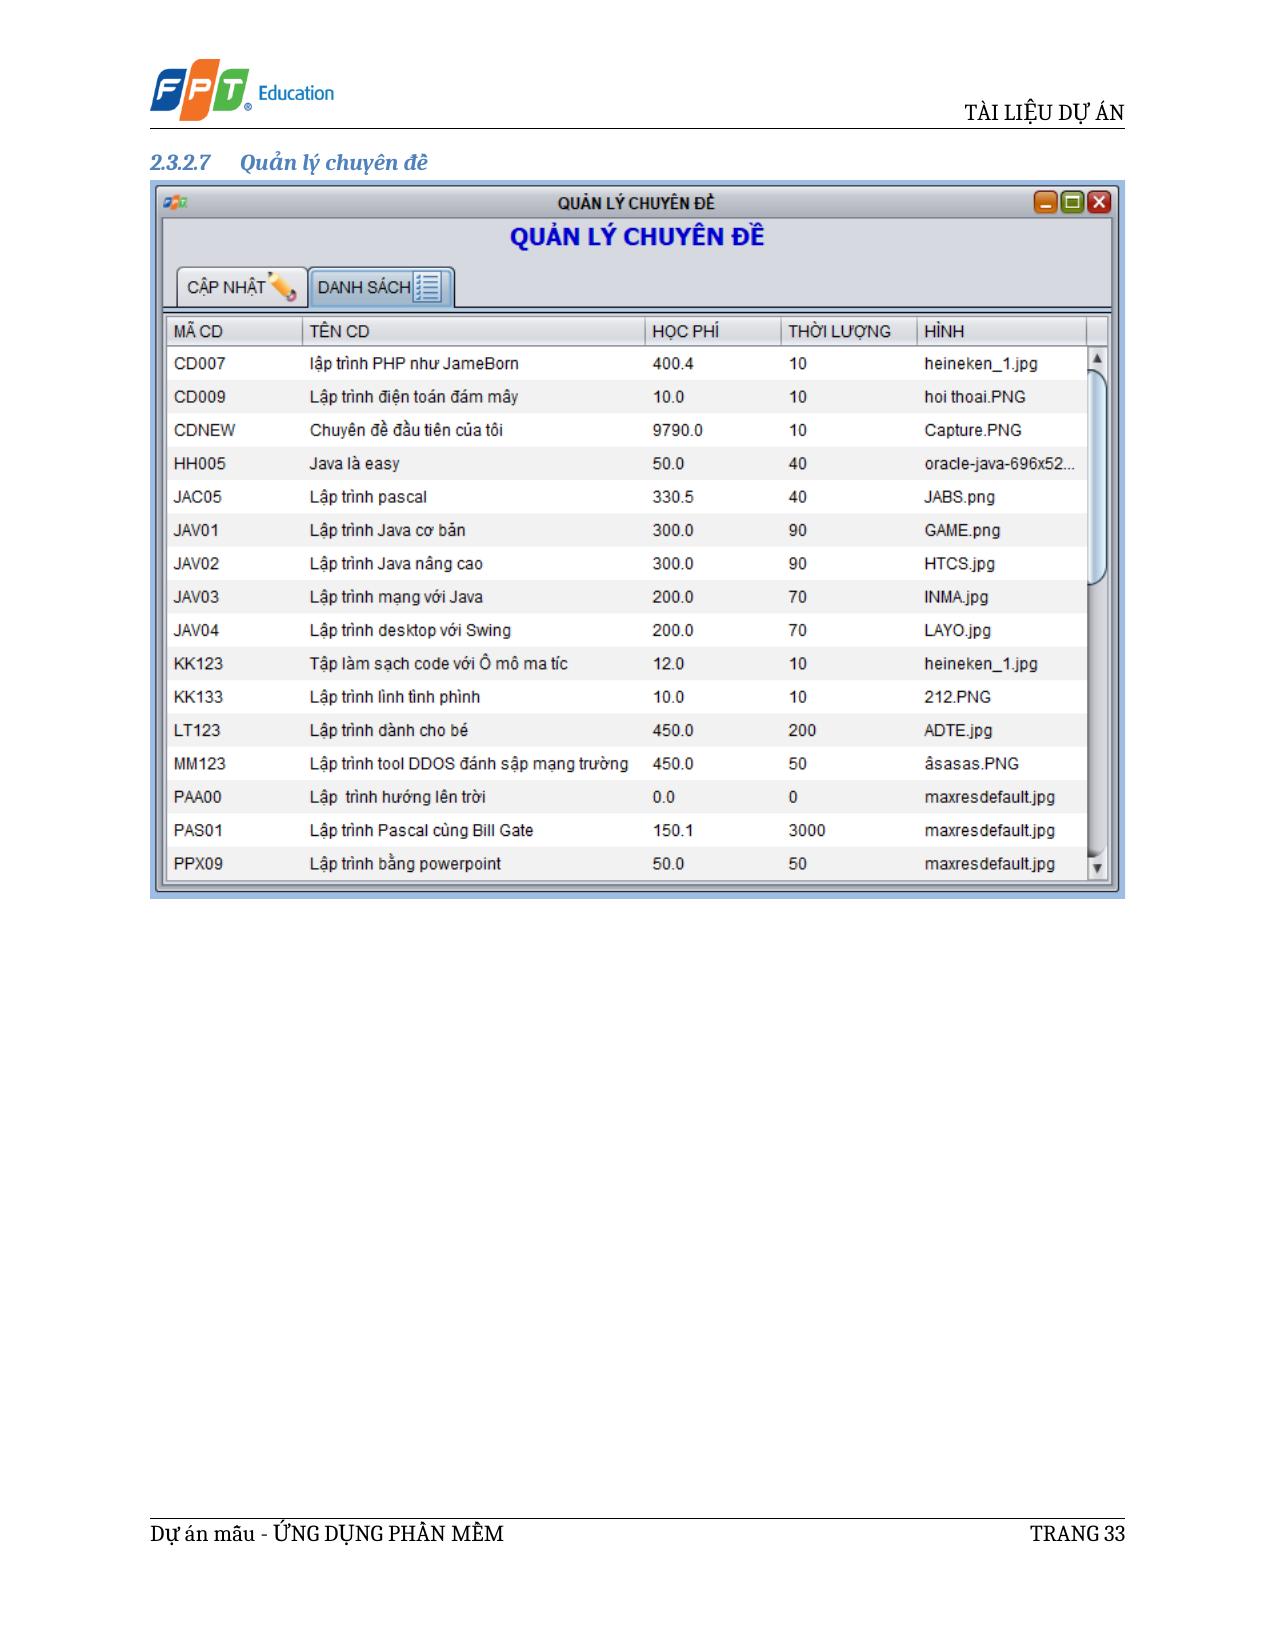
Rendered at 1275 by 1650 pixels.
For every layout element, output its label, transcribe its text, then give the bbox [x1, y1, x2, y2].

picture [150, 180, 1125, 899]
subtitle Quản lý chuyên đề [150, 150, 1125, 176]
picture [150, 59, 336, 121]
